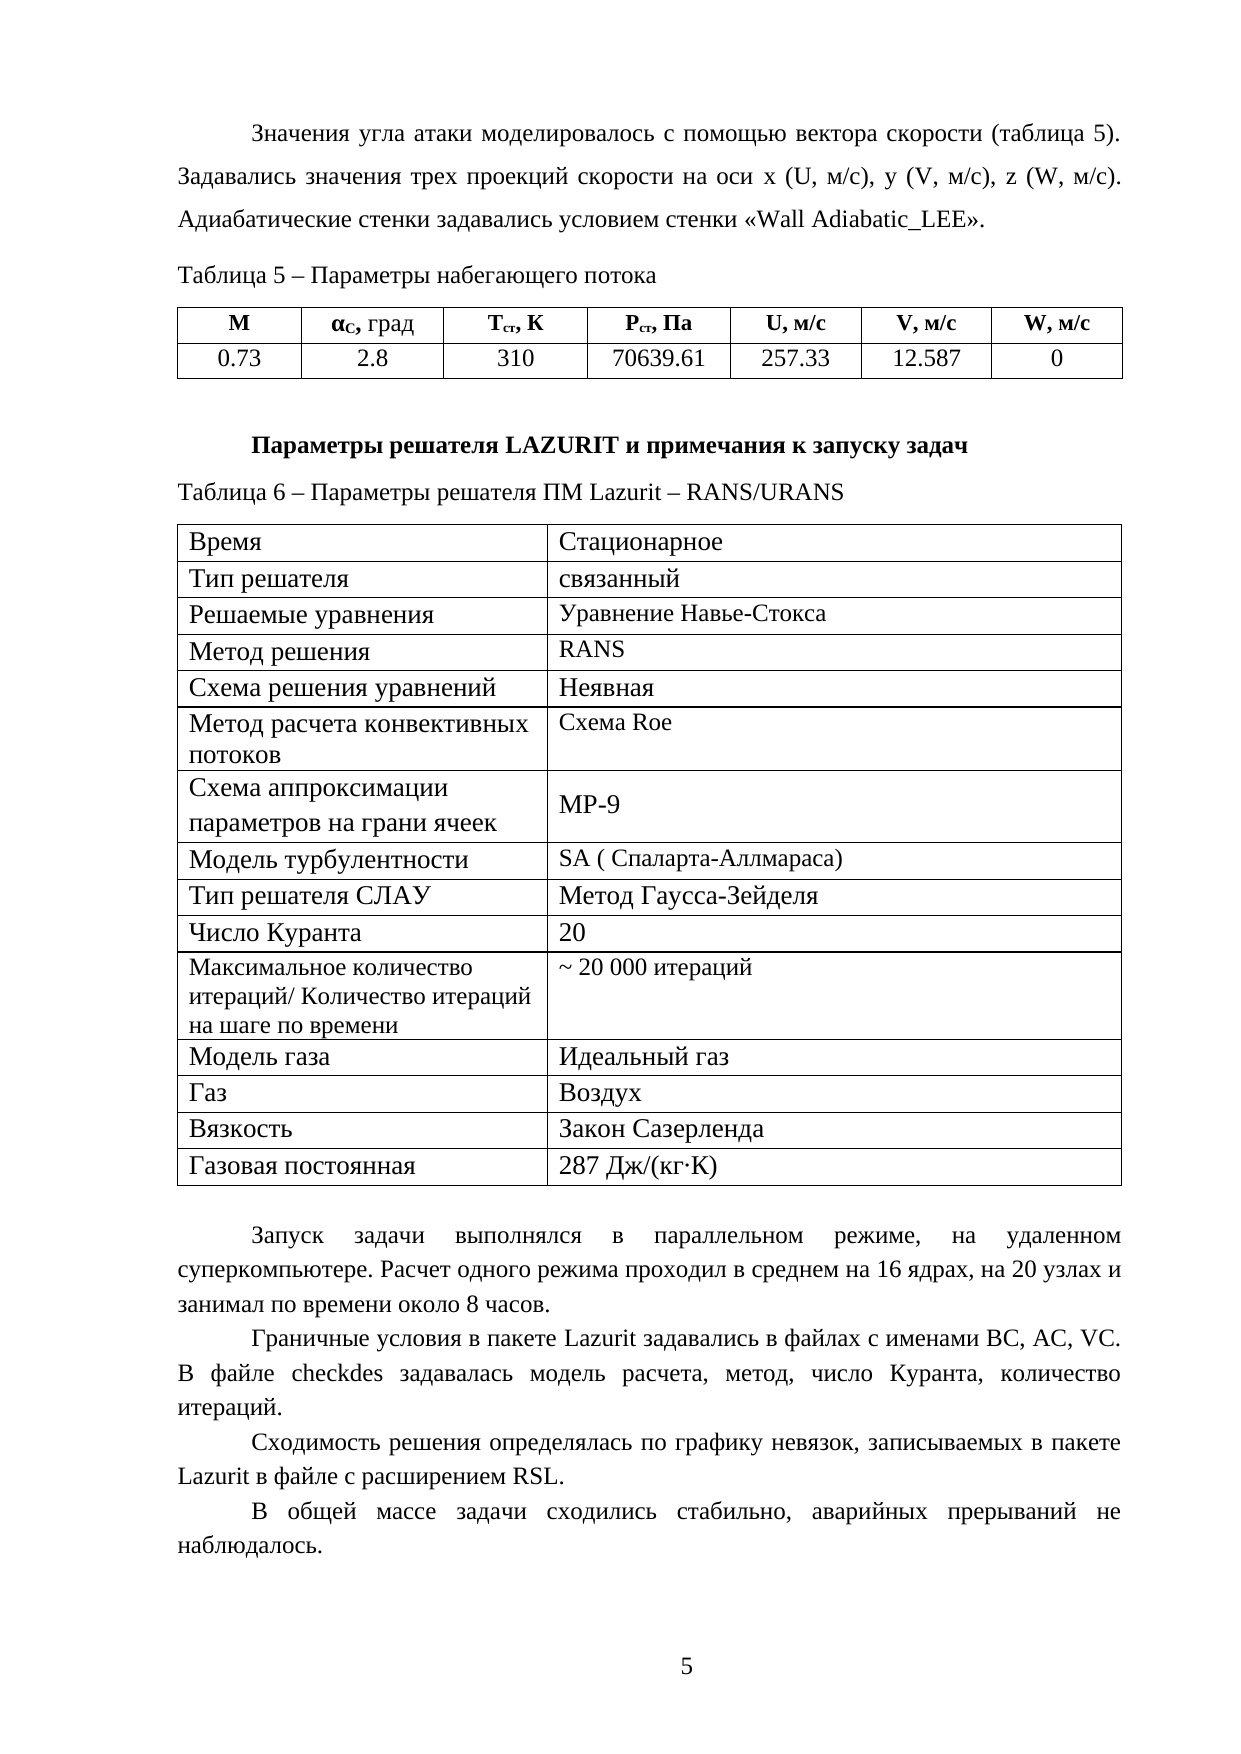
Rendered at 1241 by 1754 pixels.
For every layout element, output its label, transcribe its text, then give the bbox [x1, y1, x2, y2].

table_cell 310 [444, 344, 587, 378]
table_cell 2.8 [302, 344, 443, 378]
table_cell Закон Сазерленда [548, 1113, 1121, 1148]
table_cell Метод решения [178, 635, 547, 670]
table_cell Тип решателя [178, 562, 547, 597]
table_cell Идеальный газ [548, 1040, 1121, 1075]
table_cell Метод расчета конвективных потоков [178, 708, 547, 770]
table_header U, м/с [731, 308, 861, 342]
table_header W, м/с [992, 308, 1122, 342]
table_cell Модель турбулентности [178, 843, 547, 878]
table_cell MP-9 [548, 771, 1121, 842]
table_cell Максимальное количество итераций/ Количество итераций на шаге по времени [178, 953, 547, 1039]
table_header Стационарное [548, 525, 1121, 561]
table_cell 70639.61 [588, 344, 730, 378]
text Значения угла атаки моделировалось с помощью вектора скорости (таблица 5). Задавались значения трех проекций скорости на оси x (U, м/с), y (V, м/с), z (W, м/с). Адиабатические стенки задавались условием стенки «Wall Adiabatic_LEE». [177, 118, 1122, 233]
table_cell SA ( Спаларта-Аллмараса) [548, 843, 1121, 878]
table_cell Вязкость [178, 1113, 547, 1148]
text Сходимость решения определялась по графику невязок, записываемых в пакете Lazurit в файле с расширением RSL. [177, 1427, 1122, 1490]
table_cell ~ 20 000 итераций [548, 953, 1121, 1039]
table_cell Схема решения уравнений [178, 671, 547, 706]
table_cell Метод Гаусса-Зейделя [548, 880, 1121, 915]
table_cell Тип решателя СЛАУ [178, 880, 547, 915]
table_cell 0.73 [178, 344, 301, 378]
table_cell Газовая постоянная [178, 1149, 547, 1184]
table_cell Схема Roe [548, 708, 1121, 770]
table_cell RANS [548, 635, 1121, 670]
table_cell 12.587 [862, 344, 991, 378]
table_header Tст, К [444, 308, 587, 342]
table_header Pст, Па [588, 308, 730, 342]
text Таблица 6 – Параметры решателя ПМ Lazurit – RANS/URANS [177, 477, 1122, 506]
table_cell 287 Дж/(кг∙К) [548, 1149, 1121, 1184]
table_cell Схема аппроксимации параметров на грани ячеек [178, 771, 547, 842]
table_cell 20 [548, 916, 1121, 951]
table_header V, м/с [862, 308, 991, 342]
table_header M [178, 308, 301, 342]
table_cell Модель газа [178, 1040, 547, 1075]
table_cell 257.33 [731, 344, 861, 378]
table_header Время [178, 525, 547, 561]
text Таблица 5 – Параметры набегающего потока [177, 260, 1122, 289]
text Граничные условия в пакете Lazurit задавались в файлах с именами BC, AC, VC. В файле checkdes задавалась модель расчета, метод, число Куранта, количество итераций. [177, 1323, 1122, 1421]
table_header αС, град [302, 308, 443, 342]
table_cell связанный [548, 562, 1121, 597]
table_cell 0 [992, 344, 1122, 378]
table_cell Уравнение Навье-Стокса [548, 598, 1121, 633]
text Запуск задачи выполнялся в параллельном режиме, на удаленном суперкомпьютере. Расчет одного режима проходил в среднем на 16 ядрах, на 20 узлах и занимал по времени около 8 часов. [177, 1220, 1122, 1318]
table_cell Газ [178, 1076, 547, 1112]
text В общей массе задачи сходились стабильно, аварийных прерываний не наблюдалось. [177, 1496, 1122, 1559]
table_cell Воздух [548, 1076, 1121, 1112]
table_cell Число Куранта [178, 916, 547, 951]
text Параметры решателя LAZURIT и примечания к запуску задач [251, 430, 1122, 459]
table_cell Решаемые уравнения [178, 598, 547, 633]
table_cell Неявная [548, 671, 1121, 706]
